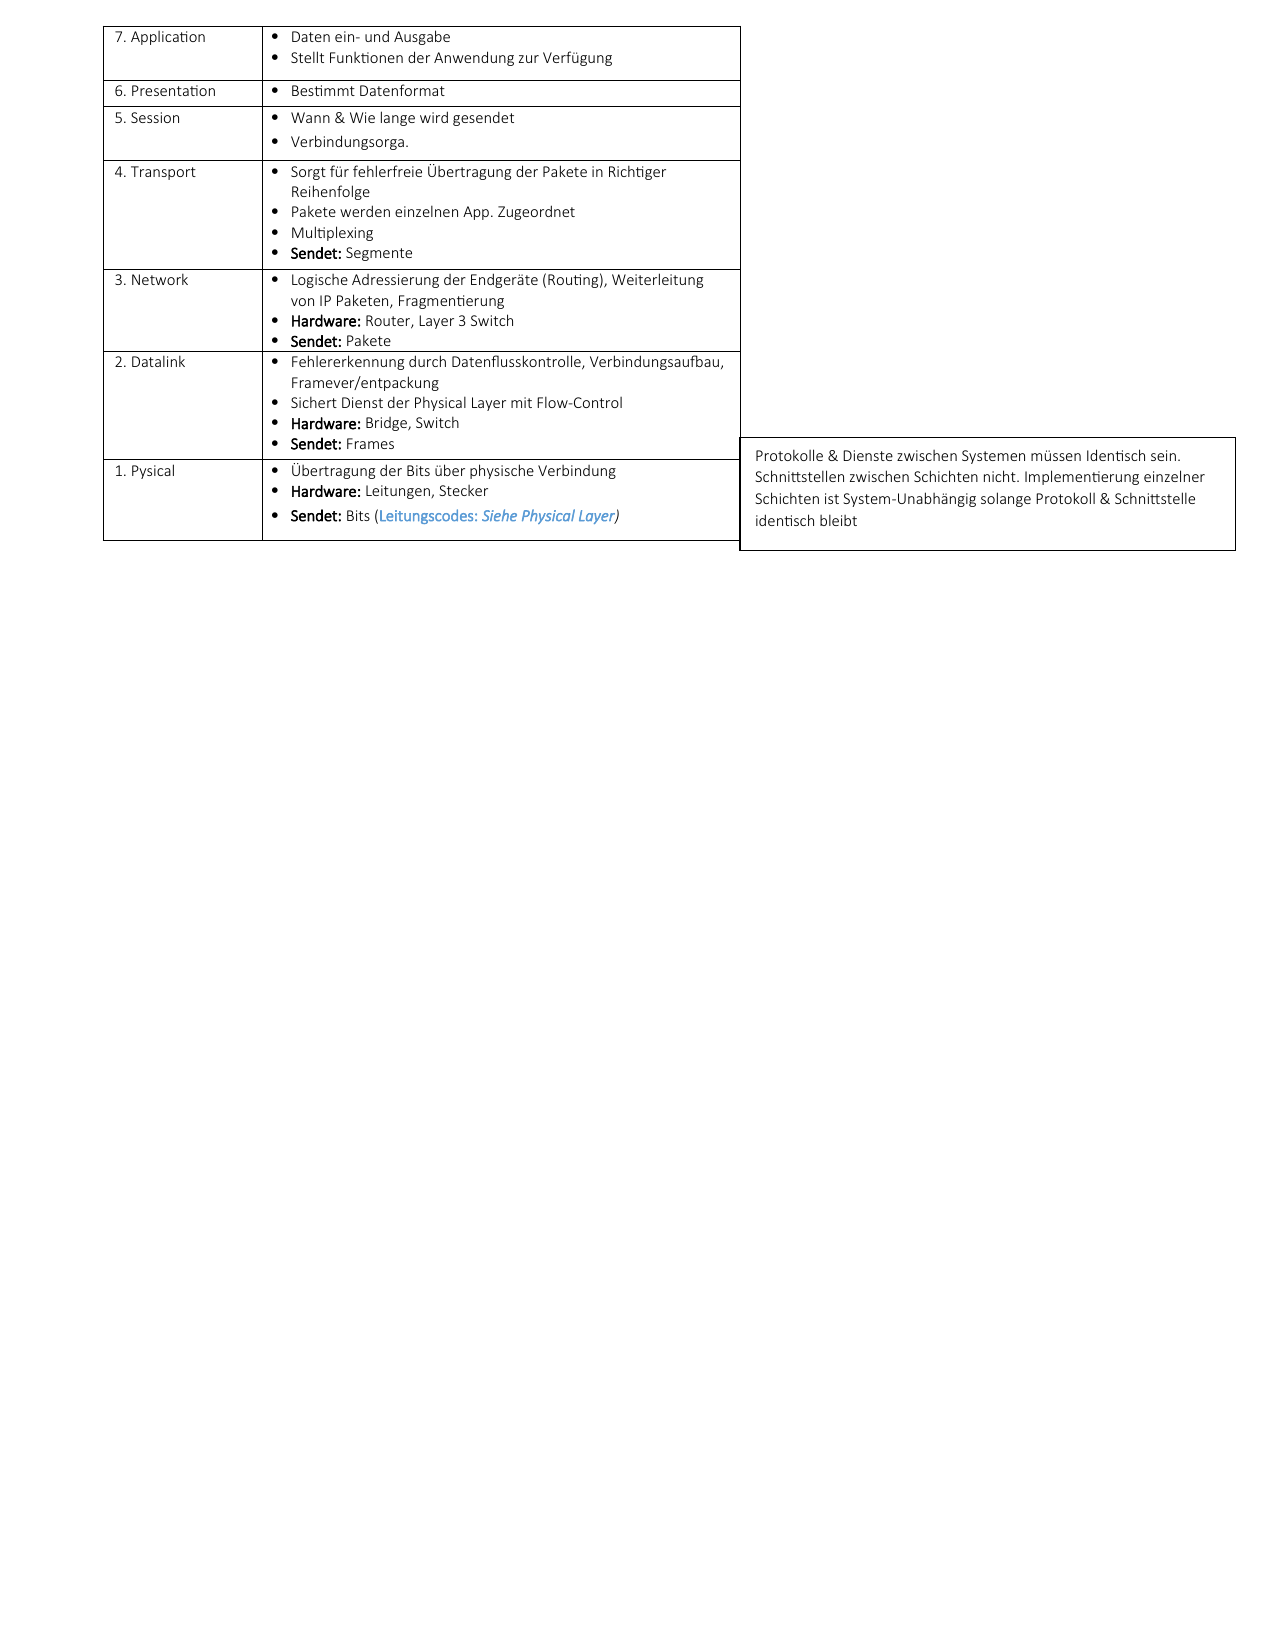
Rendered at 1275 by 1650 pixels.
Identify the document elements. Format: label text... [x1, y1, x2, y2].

table_cell Sorgt für fehlerfreie Übertragung der Pakete in Richtiger Reihenfolge Pakete werden einzelnen App. Zugeordnet Multiplexing Sendet: Segmente [263, 161, 740, 268]
table_header 7. Application [104, 27, 262, 80]
table_cell 2. Datalink [104, 352, 262, 459]
table_header Daten ein- und Ausgabe Stellt Funktionen der Anwendung zur Verfügung [263, 27, 740, 80]
table_cell Logische Adressierung der Endgeräte (Routing), Weiterleitung von IP Paketen, Fragmentierung Hardware: Router, Layer 3 Switch Sendet: Pakete [263, 270, 740, 351]
table_cell Übertragung der Bits über physische Verbindung Hardware: Leitungen, Stecker Sendet: Bits (Leitungscodes: Siehe Physical Layer) [263, 460, 739, 539]
table_cell Fehlererkennung durch Datenflusskontrolle, Verbindungsaufbau, Framever/entpackung Sichert Dienst der Physical Layer mit Flow-Control Hardware: Bridge, Switch Sendet: Frames [263, 352, 740, 459]
table_cell Bestimmt Datenformat [263, 81, 740, 106]
table_cell 3. Network [104, 270, 262, 351]
table_cell 5. Session [104, 107, 262, 160]
table_cell 4. Transport [104, 161, 262, 268]
table_cell 6. Presentation [104, 81, 262, 106]
table_cell Wann & Wie lange wird gesendet Verbindungsorga. [263, 107, 740, 160]
table_cell 1. Pysical [104, 460, 262, 539]
